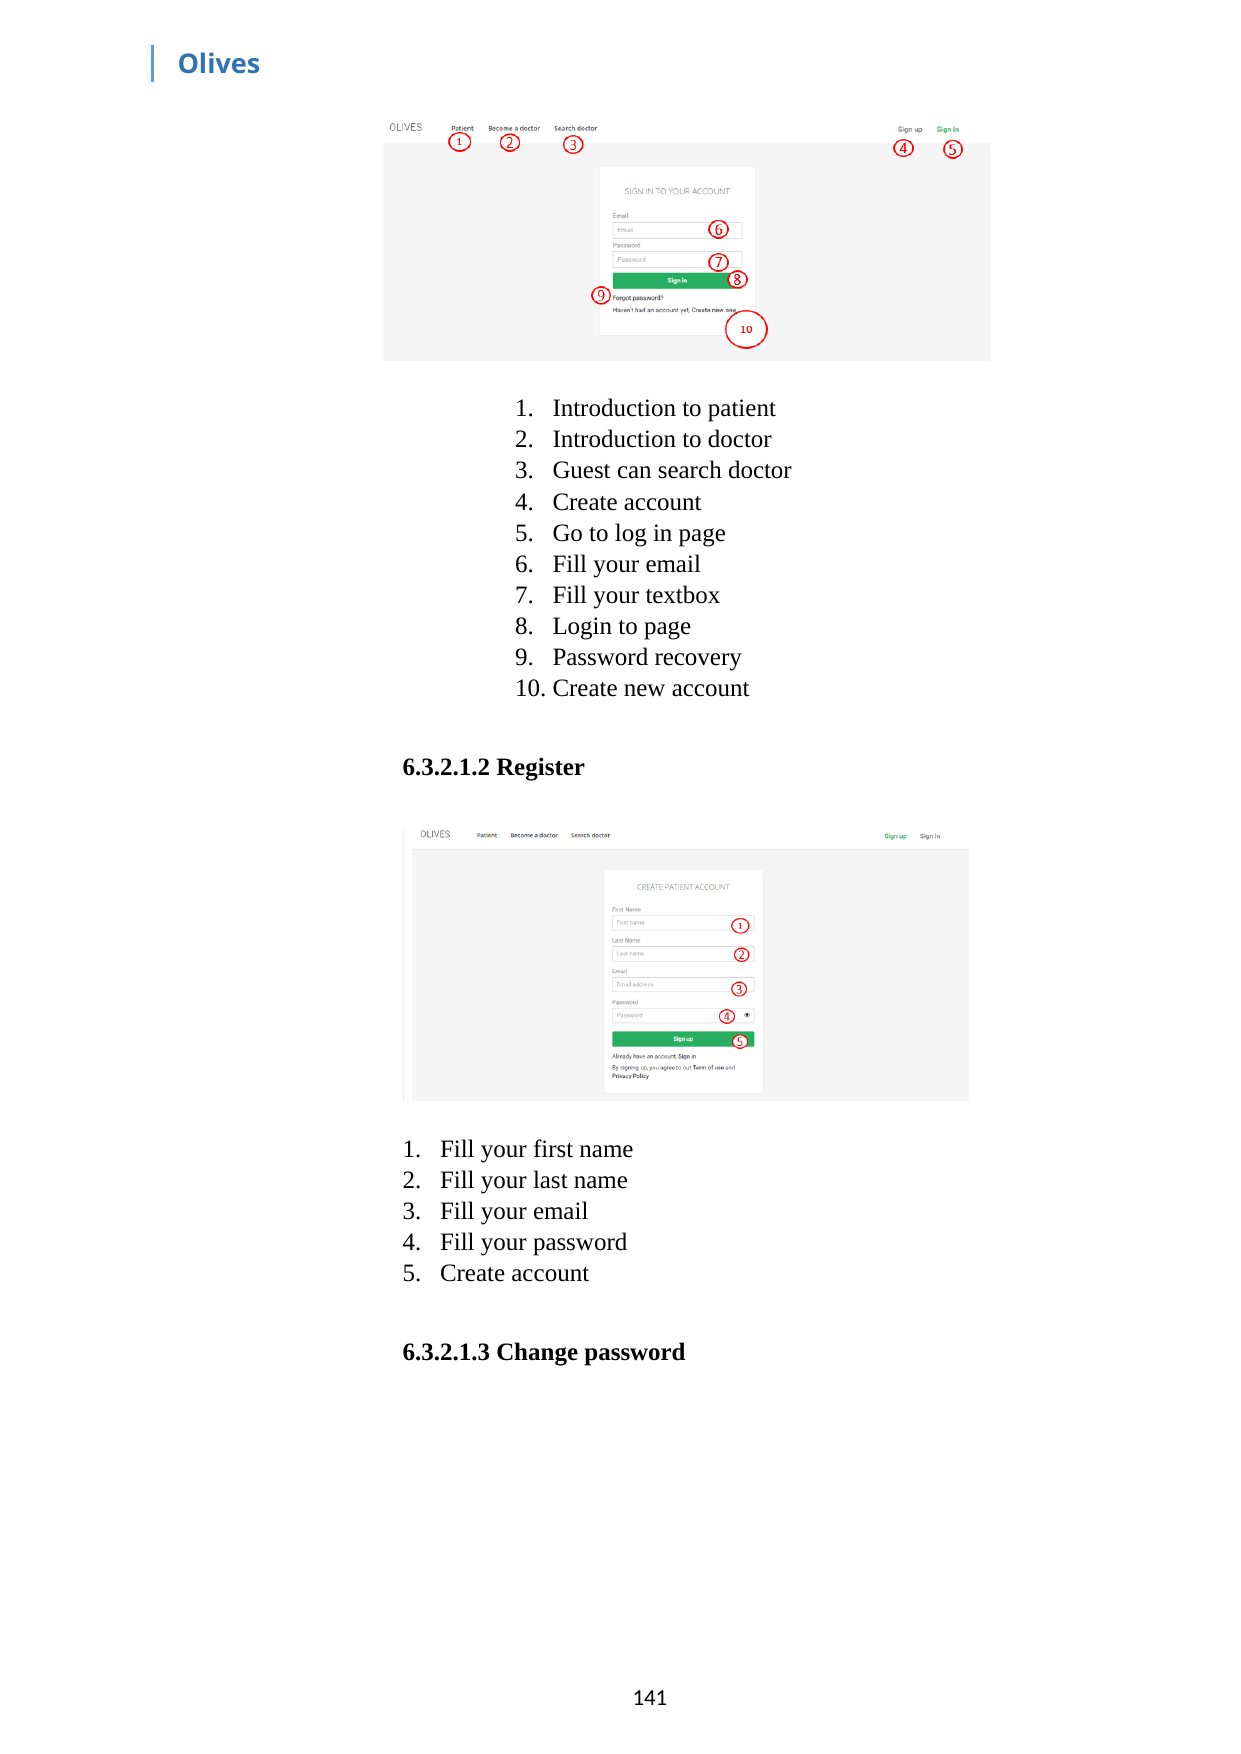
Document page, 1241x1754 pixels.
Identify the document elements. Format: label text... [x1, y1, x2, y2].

list Fill your first name [402, 1134, 1122, 1163]
list Fill your password [402, 1227, 1122, 1256]
list Introduction to doctor [515, 424, 1122, 453]
list Fill your last name [402, 1165, 1122, 1194]
list Introduction to patient [515, 393, 1122, 422]
list Go to log in page [515, 518, 1122, 546]
list Guest can search doctor [515, 456, 1122, 484]
list Create new account [515, 673, 1122, 702]
picture [376, 118, 998, 361]
list Fill your email [515, 549, 1122, 577]
list Create account [515, 487, 1122, 515]
list Create account [402, 1258, 1122, 1287]
list Password recovery [515, 642, 1122, 671]
list Fill your textbox [515, 580, 1122, 608]
picture [403, 830, 971, 1101]
text 6.3.2.1.3 Change password [365, 1337, 1122, 1366]
list Fill your email [402, 1196, 1122, 1225]
list Login to page [515, 611, 1122, 639]
text 6.3.2.1.2 Register [365, 752, 1122, 780]
